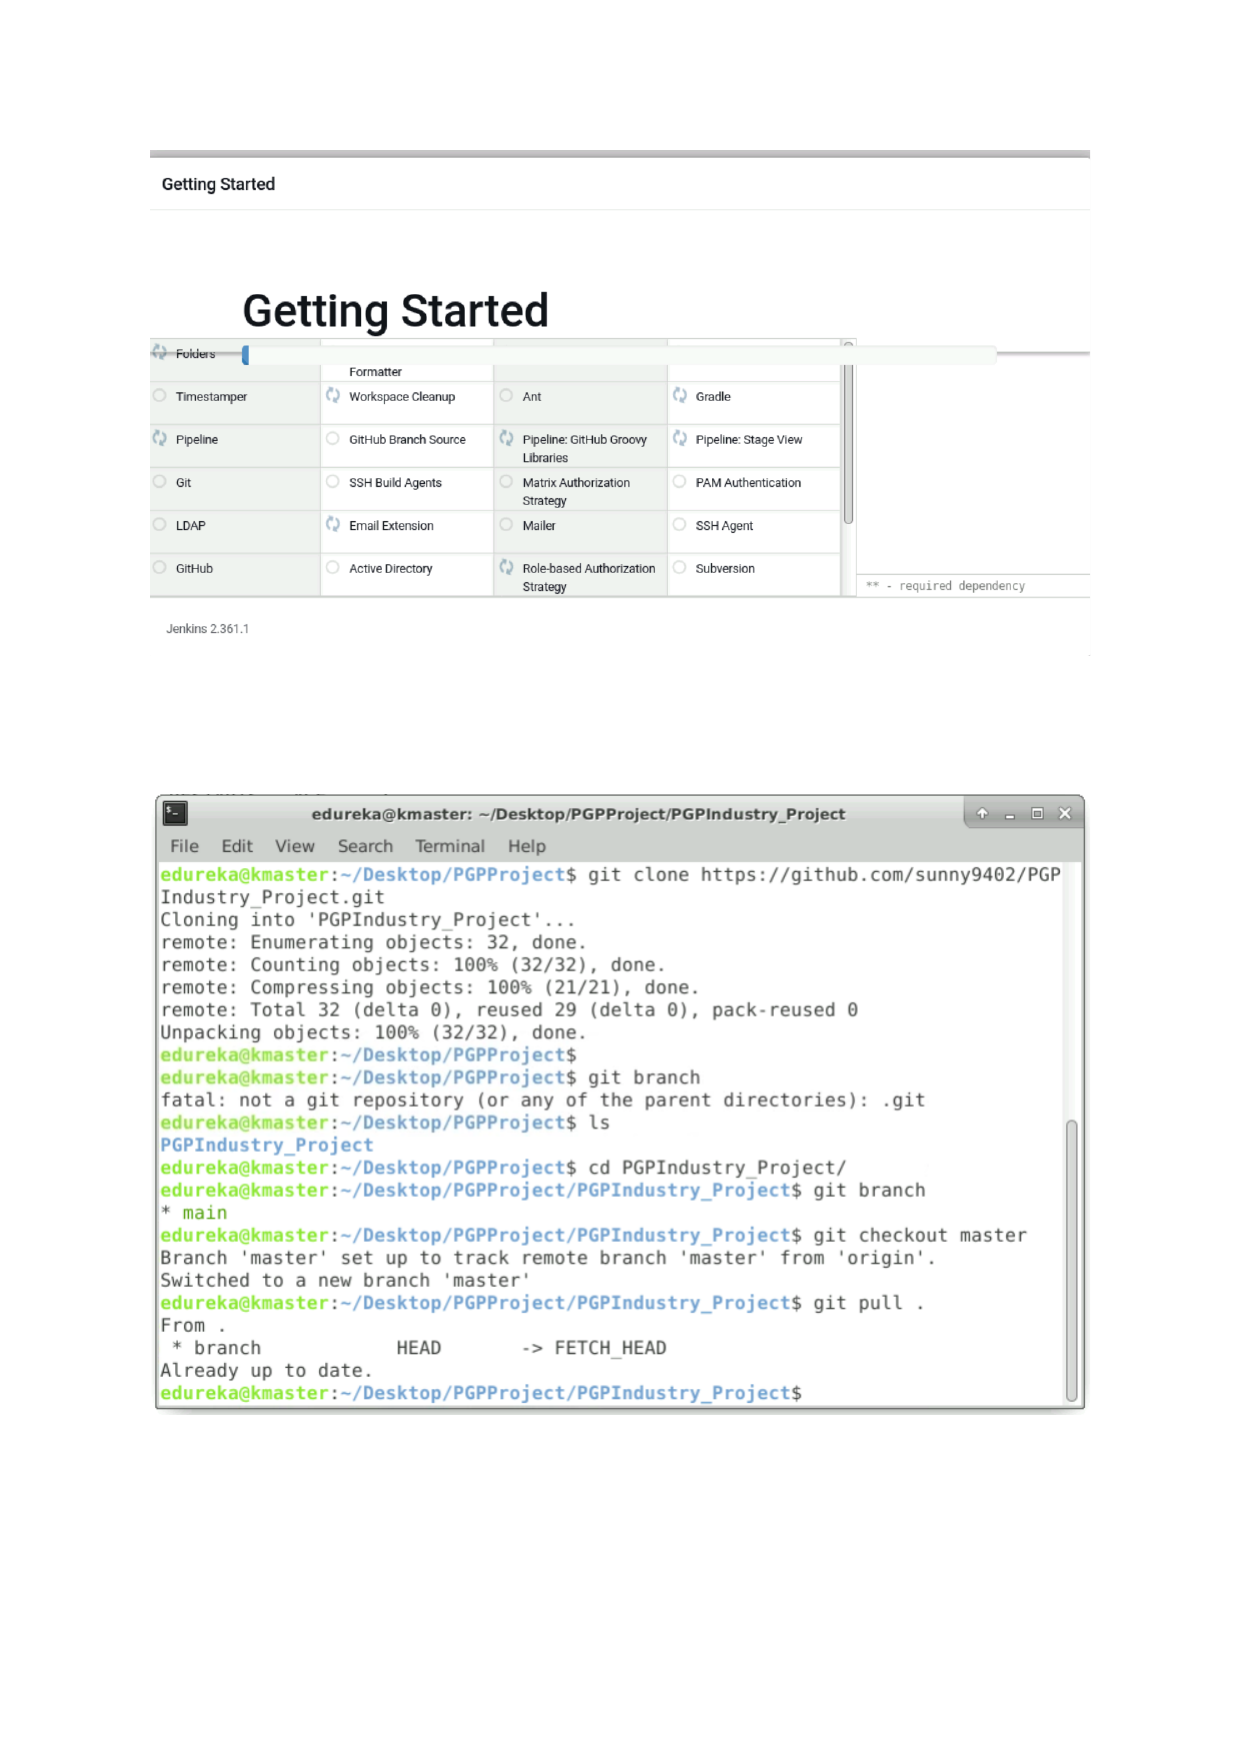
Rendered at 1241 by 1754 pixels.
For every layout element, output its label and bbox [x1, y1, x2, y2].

picture [150, 794, 1091, 1415]
picture [150, 150, 1091, 656]
